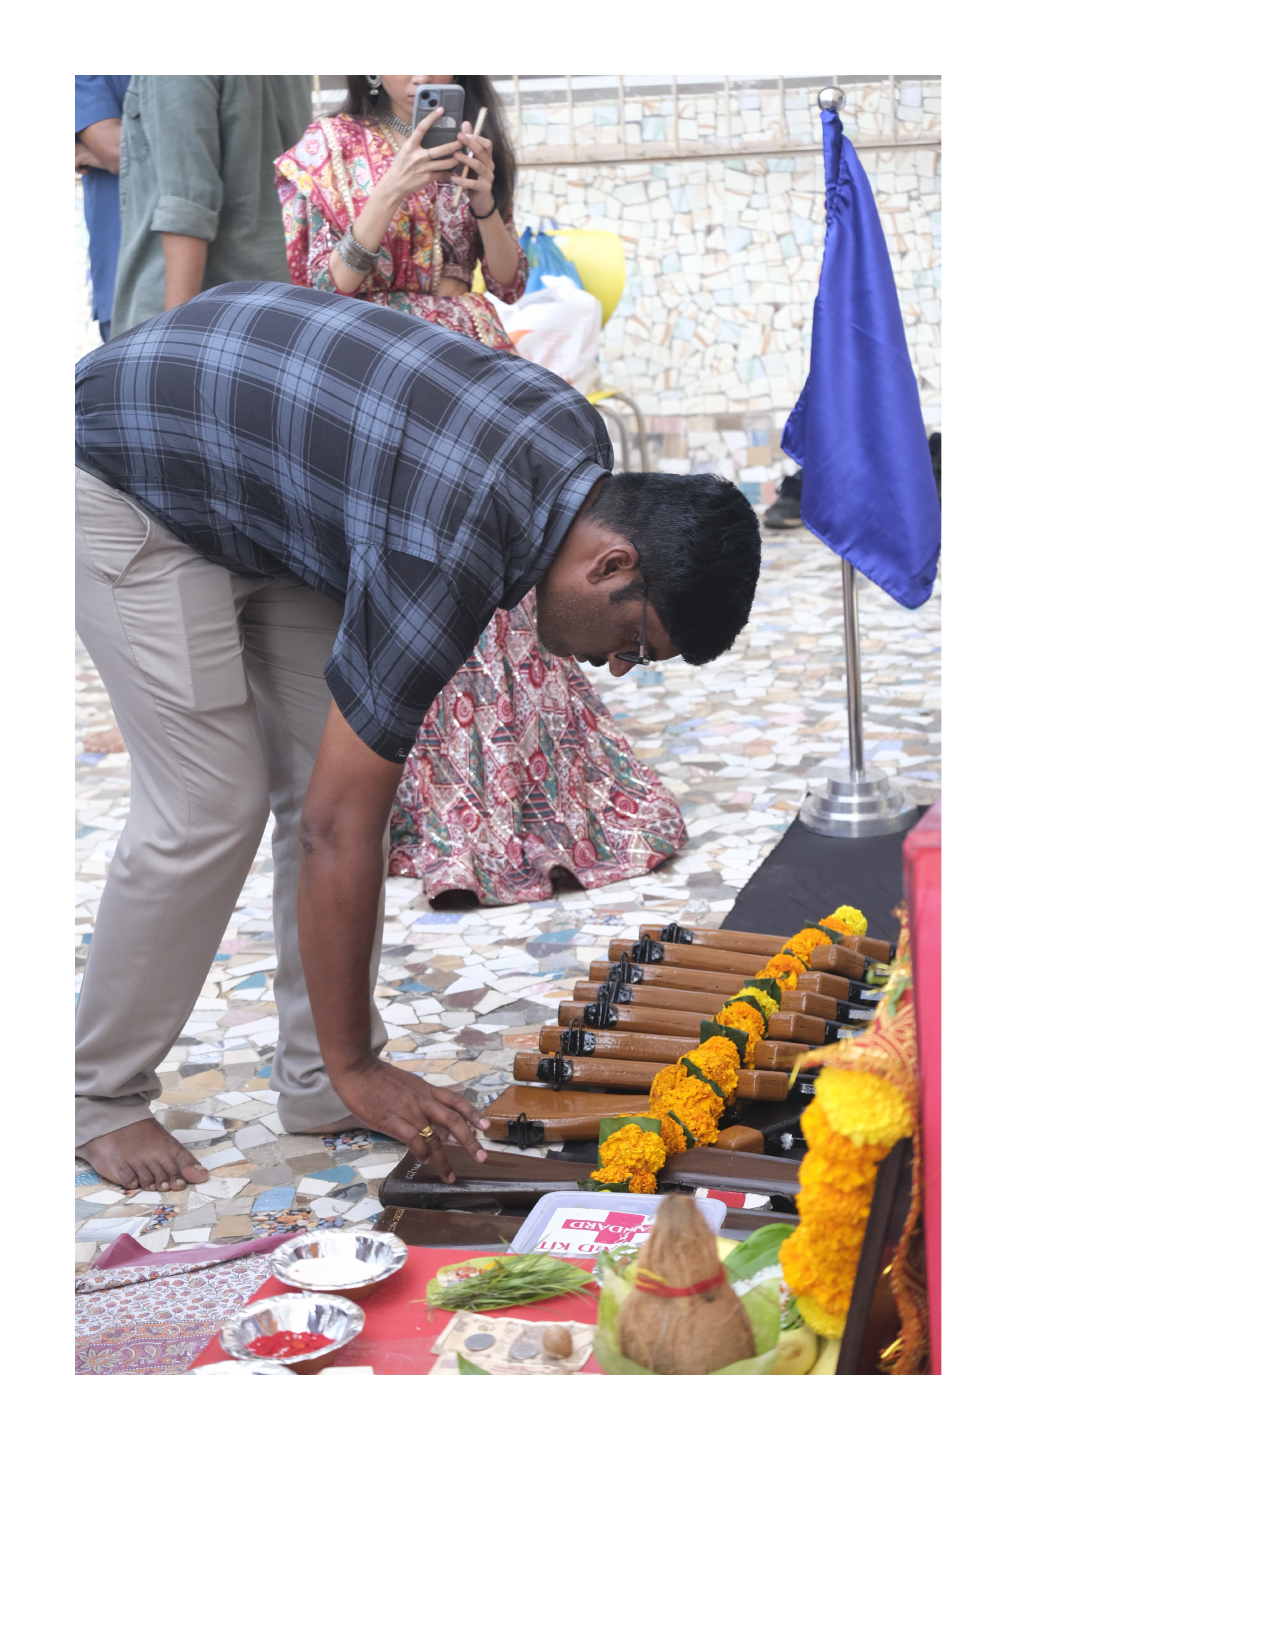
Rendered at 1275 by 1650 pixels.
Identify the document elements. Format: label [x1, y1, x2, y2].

picture [75, 75, 942, 1375]
